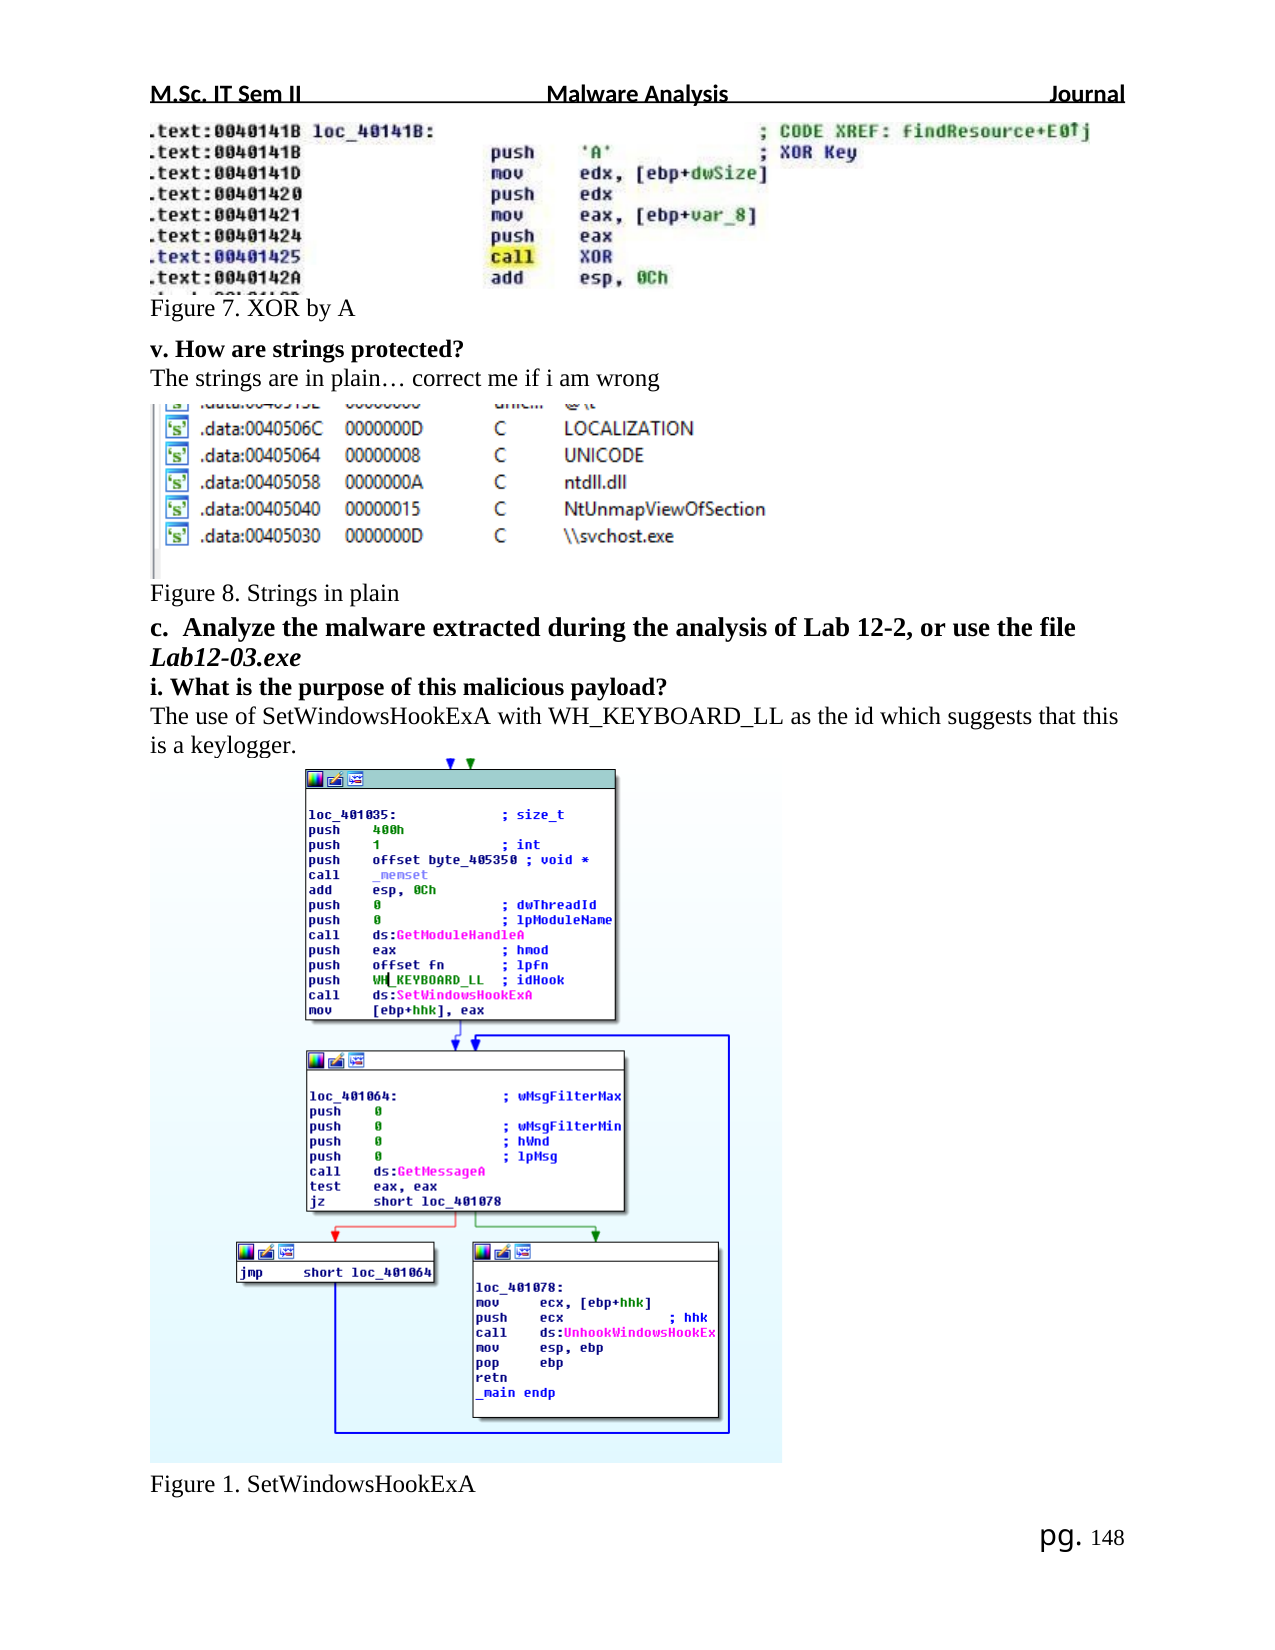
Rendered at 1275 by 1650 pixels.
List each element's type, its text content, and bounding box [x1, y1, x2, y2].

text The use of SetWindowsHookExA with WH_KEYBOARD_LL as the id which suggests that this is a keylogger. [150, 701, 1127, 759]
picture [150, 758, 783, 1463]
picture [150, 122, 1090, 295]
subtitle How are strings protected? [150, 334, 1237, 363]
text Lab12-03.exe [150, 642, 1237, 673]
list Analyze the malware extracted during the analysis of Lab 12-2, or use the file [150, 611, 1237, 642]
text Figure 1. SetWindowsHookExA [150, 1469, 1237, 1497]
text Figure 7. XOR by A [150, 294, 1237, 322]
picture [150, 404, 766, 579]
subtitle What is the purpose of this malicious payload? [150, 673, 1237, 701]
text The strings are in plain… correct me if i am wrong [150, 363, 1237, 392]
